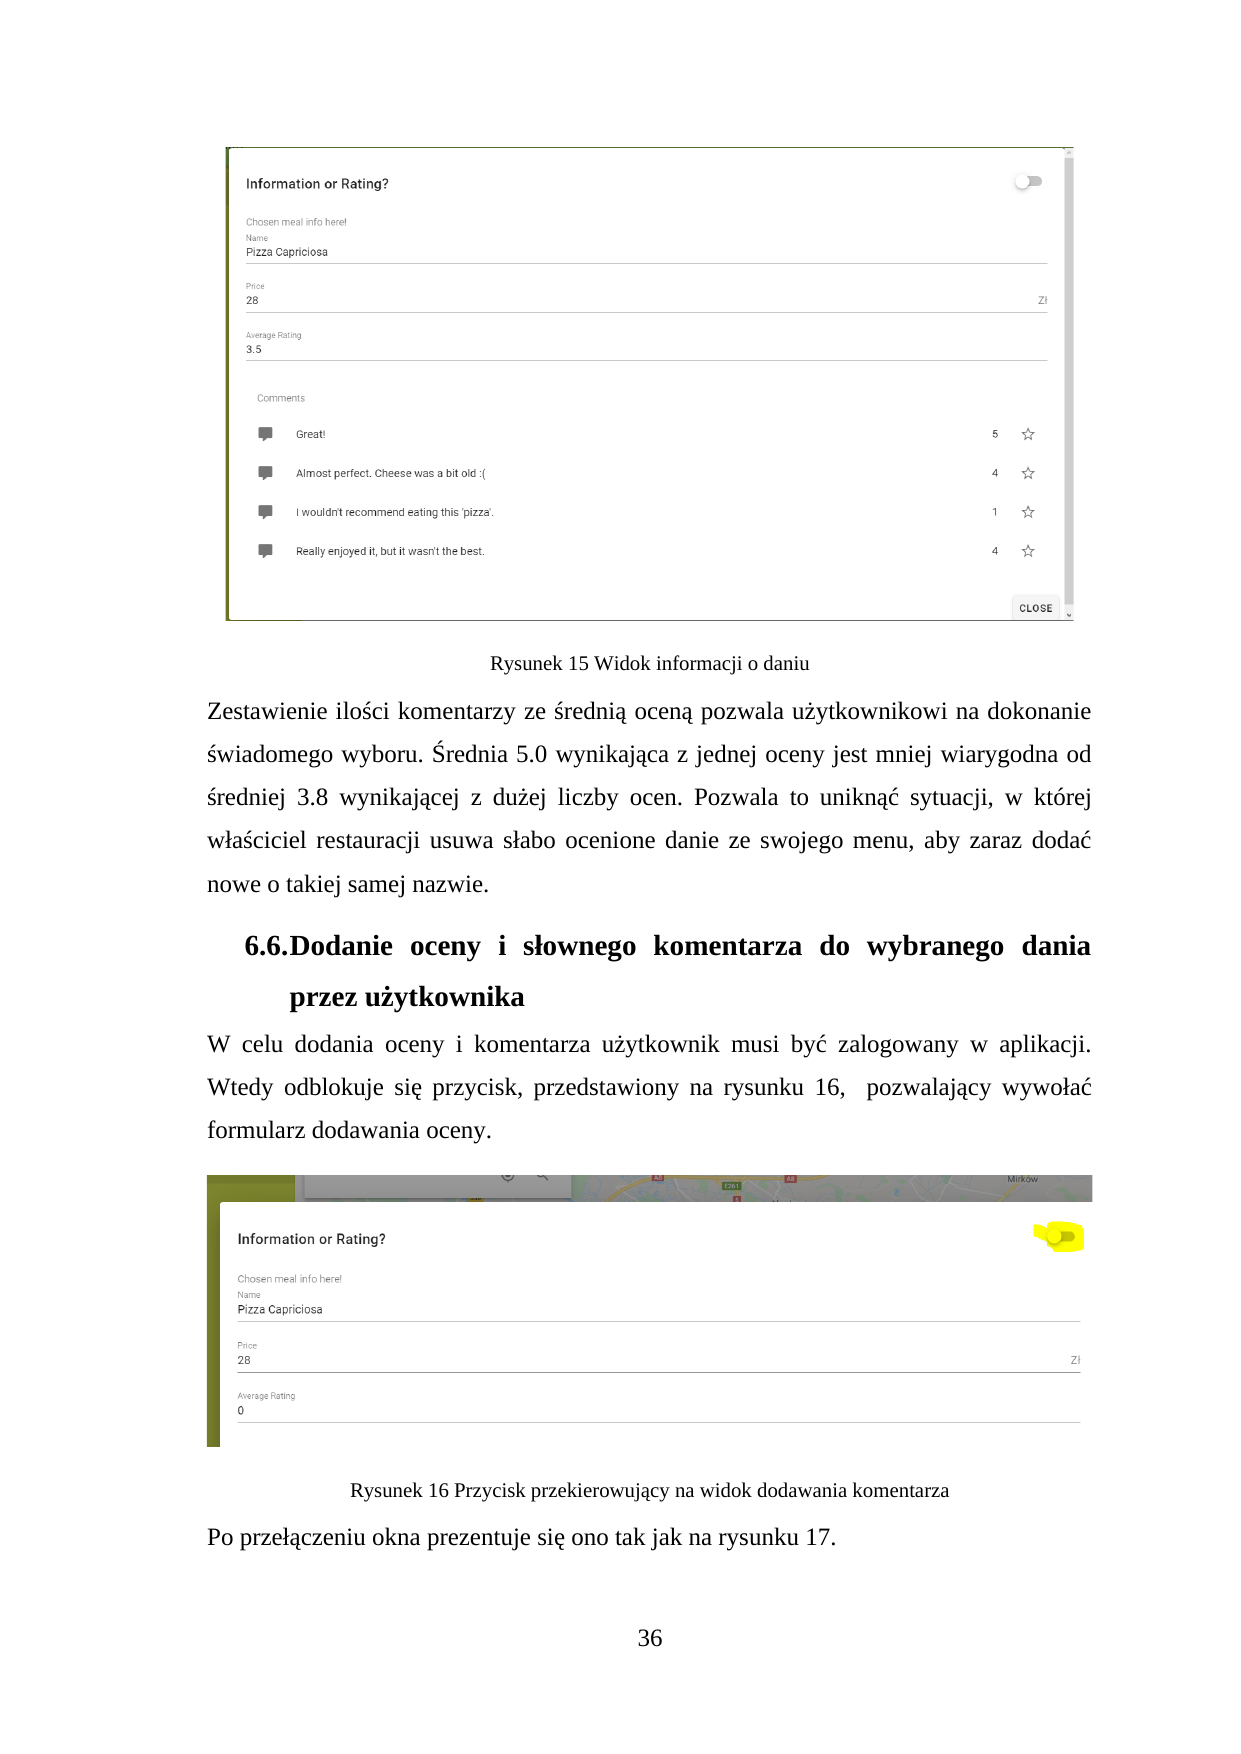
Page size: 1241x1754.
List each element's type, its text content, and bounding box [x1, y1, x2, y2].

picture [225, 147, 1074, 621]
text Po przełączeniu okna prezentuje się ono tak jak na rysunku 17. [207, 1522, 1092, 1551]
text Rysunek 15 Widok informacji o daniu [207, 651, 1092, 675]
subtitle Dodanie oceny i słownego komentarza do wybranego dania przez użytkownika [244, 928, 1092, 1012]
text W celu dodania oceny i komentarza użytkownik musi być zalogowany w aplikacji. Wtedy odblokuje się przycisk, przedstawiony na rysunku 16, pozwalający wywołać formularz dodawania oceny. [207, 1029, 1092, 1144]
picture [206, 1175, 1093, 1447]
text Zestawienie ilości komentarzy ze średnią oceną pozwala użytkownikowi na dokonanie świadomego wyboru. Średnia 5.0 wynikająca z jednej oceny jest mniej wiarygodna od średniej 3.8 wynikającej z dużej liczby ocen. Pozwala to uniknąć sytuacji, w której właściciel restauracji usuwa słabo ocenione danie ze swojego menu, aby zaraz dodać nowe o takiej samej nazwie. [207, 696, 1092, 897]
text Rysunek 16 Przycisk przekierowujący na widok dodawania komentarza [207, 1477, 1092, 1502]
